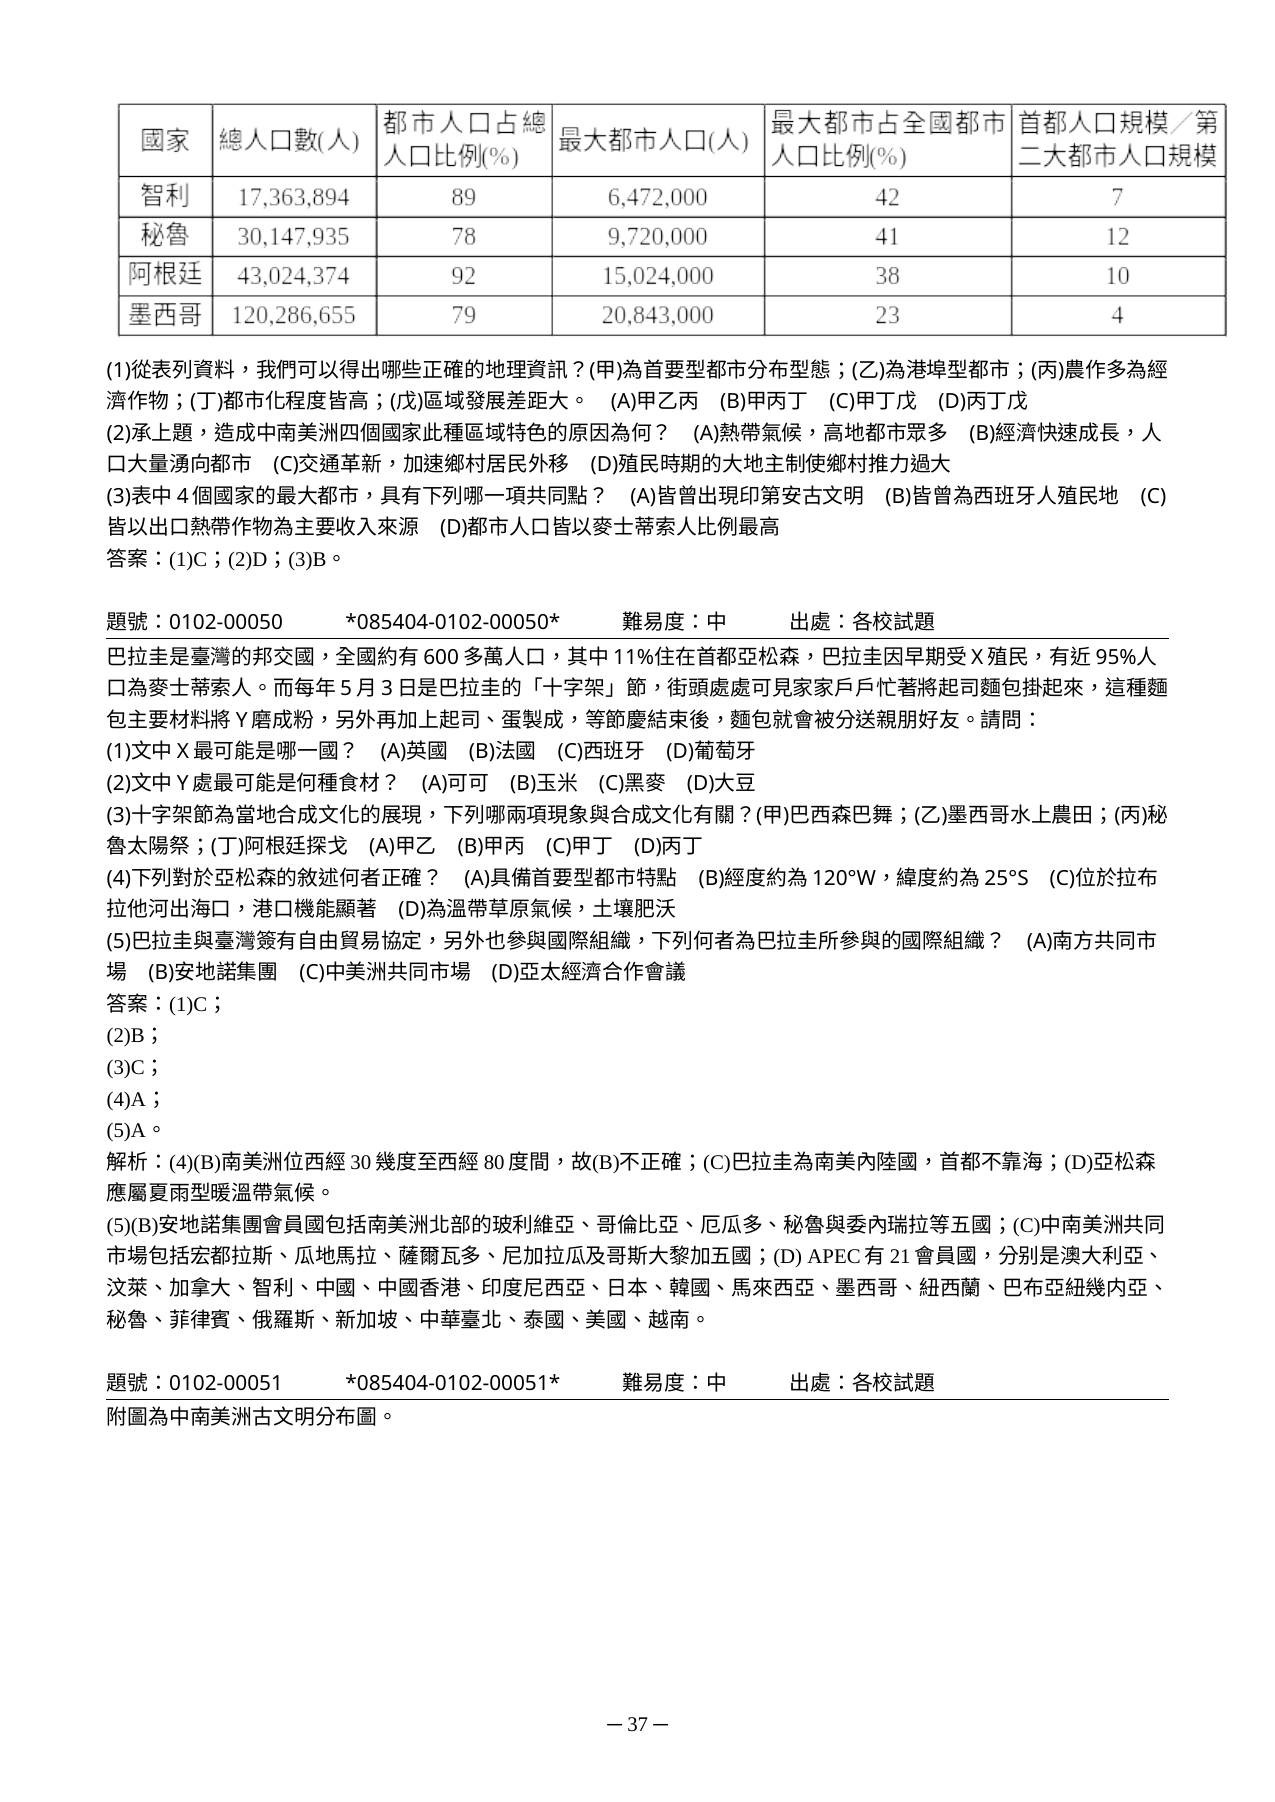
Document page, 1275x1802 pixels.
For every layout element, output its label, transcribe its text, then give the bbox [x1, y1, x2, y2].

text 巴拉圭是臺灣的邦交國，全國約有600多萬人口，其中11%住在首都亞松森，巴拉圭因早期受X殖民，有近95%人口為麥士蒂索人。而每年5月3日是巴拉圭的「十字架」節，街頭處處可見家家戶戶忙著將起司麵包掛起來，這種麵包主要材料將Y磨成粉，另外再加上起司、蛋製成，等節慶結束後，麵包就會被分送親朋好友。請問： (1)文中X最可能是哪一國？ (A)英國 (B)法國 (C)西班牙 (D)葡萄牙 (2)文中Y處最可能是何種食材？ (A)可可 (B)玉米 (C)黑麥 (D)大豆 (3)十字架節為當地合成文化的展現，下列哪兩項現象與合成文化有關？(甲)巴西森巴舞；(乙)墨西哥水上農田；(丙)秘魯太陽祭；(丁)阿根廷探戈 (A)甲乙 (B)甲丙 (C)甲丁 (D)丙丁 (4)下列對於亞松森的敘述何者正確？ (A)具備首要型都市特點 (B)經度約為120°W，緯度約為25°S (C)位於拉布拉他河出海口，港口機能顯著 (D)為溫帶草原氣候，土壤肥沃 (5)巴拉圭與臺灣簽有自由貿易協定，另外也參與國際組織，下列何者為巴拉圭所參與的國際組織？ (A)南方共同市場 (B)安地諾集團 (C)中美洲共同市場 (D)亞太經濟合作會議 [106, 639, 1169, 987]
text 答案：(1)C；(2)D；(3)B。 [106, 542, 1169, 573]
text 題號：0102-00051 *085404-0102-00051* 難易度：中 出處：各校試題 [106, 1365, 1169, 1399]
text 解析：(4)(B)南美洲位西經30幾度至西經80度間，故(B)不正確；(C)巴拉圭為南美內陸國，首都不靠海；(D)亞松森應屬夏雨型暖溫帶氣候。 (5)(B)安地諾集團會員國包括南美洲北部的玻利維亞、哥倫比亞、厄瓜多、秘魯與委內瑞拉等五國；(C)中南美洲共同市場包括宏都拉斯、瓜地馬拉、薩爾瓦多、尼加拉瓜及哥斯大黎加五國；(D) APEC有21會員國，分别是澳大利亞、汶萊、加拿大、智利、中國、中國香港、印度尼西亞、日本、韓國、馬來西亞、墨西哥、紐西蘭、巴布亞紐幾内亞、秘魯、菲律賓、俄羅斯、新加坡、中華臺北、泰國、美國、越南。 [106, 1144, 1169, 1334]
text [106, 100, 1169, 542]
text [106, 1400, 1169, 1432]
text 答案：(1)C； (2)B； (3)C； (4)A； (5)A。 [106, 987, 1169, 1144]
text 題號：0102-00050 *085404-0102-00050* 難易度：中 出處：各校試題 [106, 605, 1169, 638]
